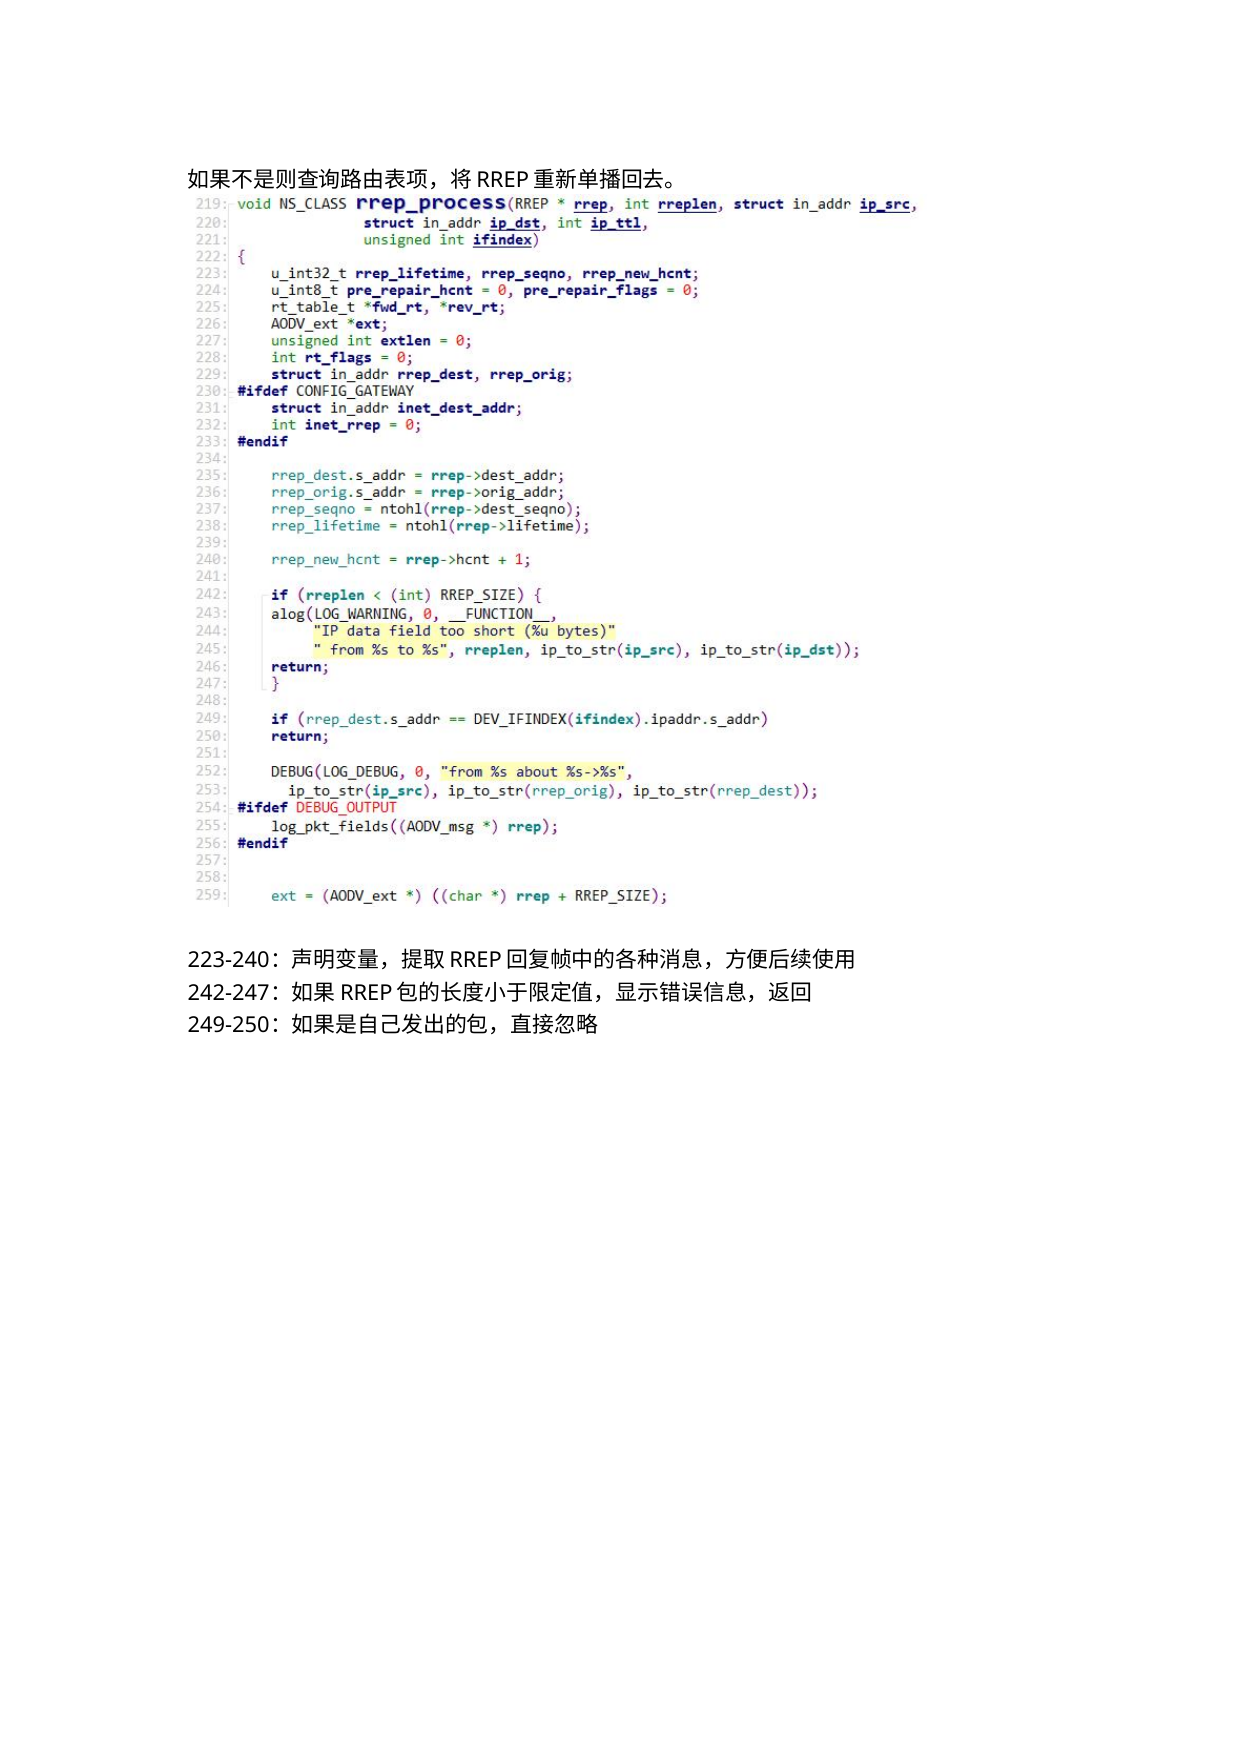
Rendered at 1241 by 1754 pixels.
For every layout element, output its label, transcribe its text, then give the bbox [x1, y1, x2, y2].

text 249-250：如果是自己发出的包，直接忽略 [187, 1007, 1053, 1039]
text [187, 162, 1053, 194]
picture [187, 194, 1053, 907]
text 242-247：如果RREP包的长度小于限定值，显示错误信息，返回 [187, 974, 1053, 1007]
text 223-240：声明变量，提取RREP回复帧中的各种消息，方便后续使用 [187, 942, 1053, 974]
